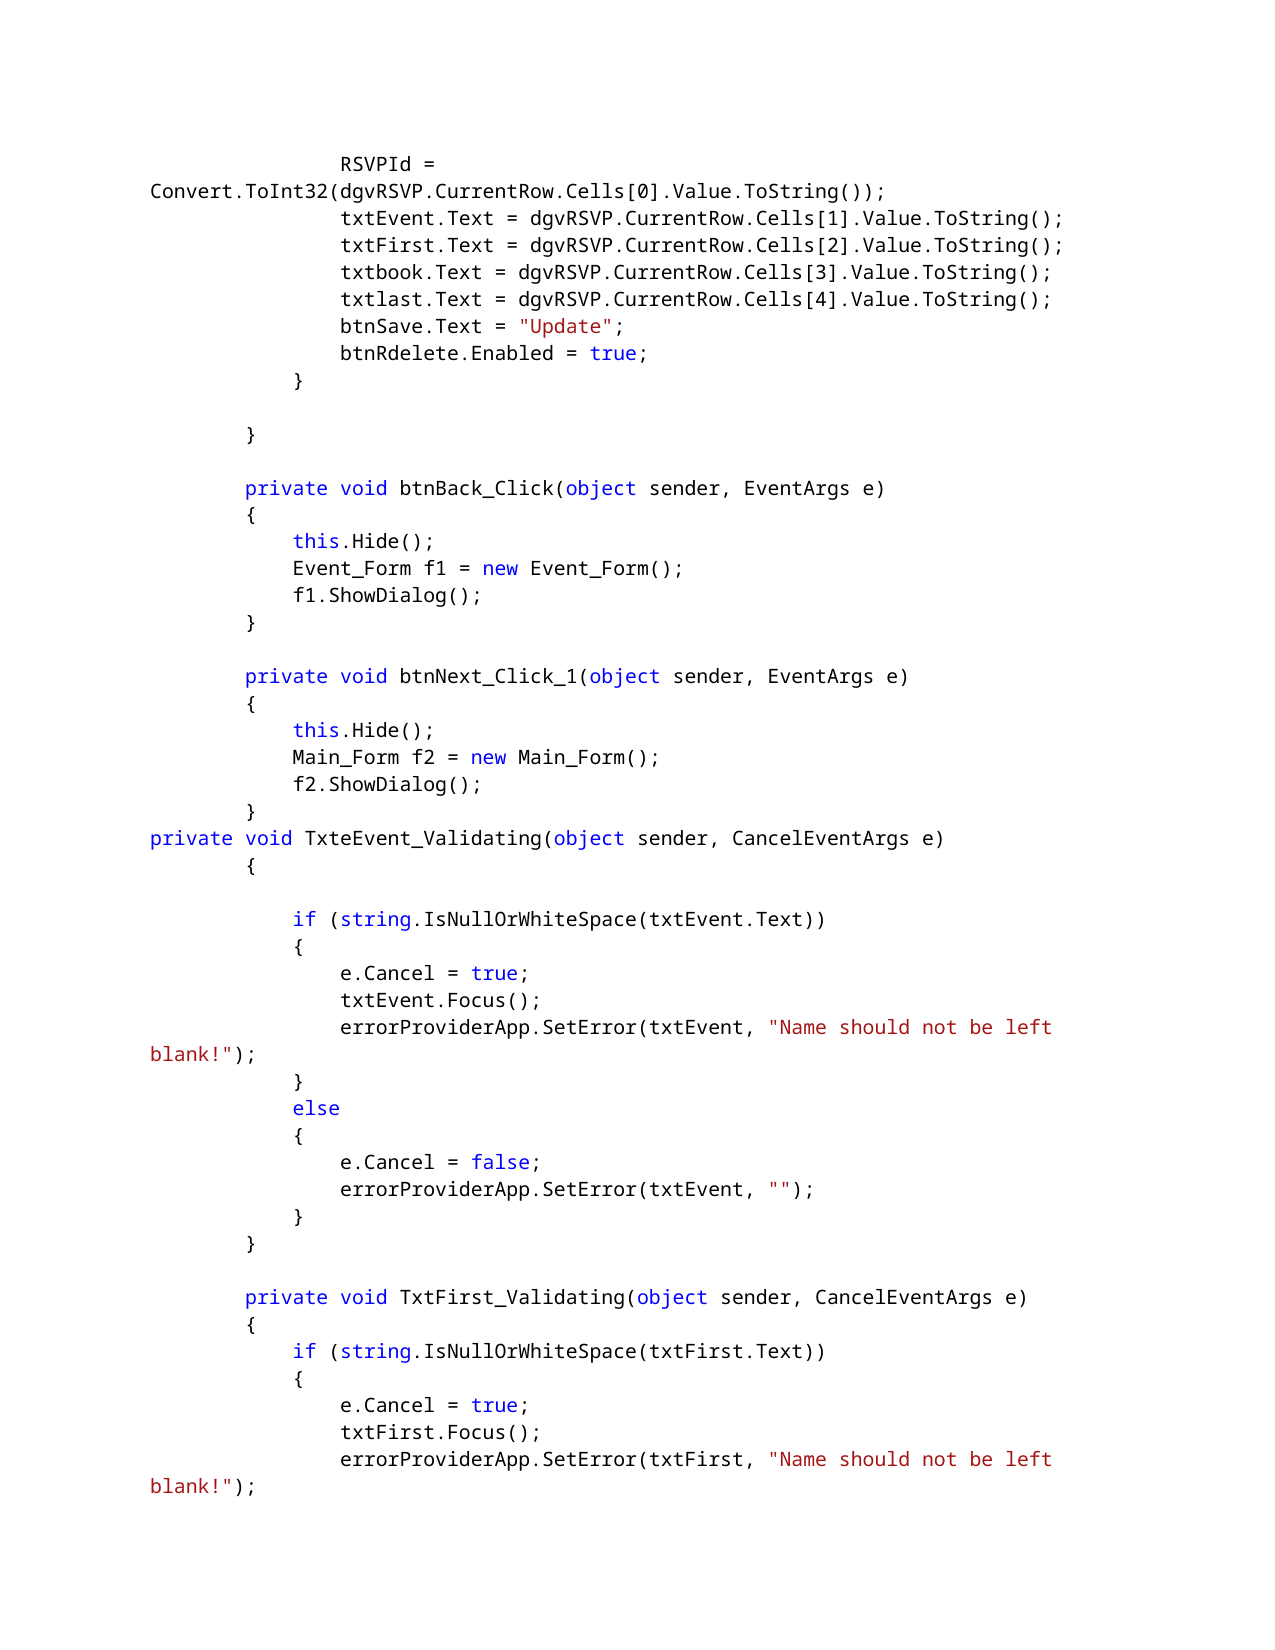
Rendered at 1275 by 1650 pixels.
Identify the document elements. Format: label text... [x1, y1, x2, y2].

text Event_Form f1 = new Event_Form(); [150, 555, 1125, 582]
text } [150, 1229, 1125, 1256]
text txtbook.Text = dgvRSVP.CurrentRow.Cells[3].Value.ToString(); [150, 258, 1125, 285]
text e.Cancel = true; [150, 959, 1125, 986]
text Main_Form f2 = new Main_Form(); [150, 743, 1125, 771]
text txtEvent.Focus(); [150, 986, 1125, 1013]
text f1.ShowDialog(); [150, 582, 1125, 609]
text errorProviderApp.SetError(txtFirst, "Name should not be left blank!"); [150, 1445, 1125, 1499]
text errorProviderApp.SetError(txtEvent, "Name should not be left blank!"); [150, 1013, 1125, 1067]
text RSVPId = Convert.ToInt32(dgvRSVP.CurrentRow.Cells[0].Value.ToString()); [150, 150, 1125, 204]
text errorProviderApp.SetError(txtEvent, ""); [150, 1175, 1125, 1202]
text private void TxtFirst_Validating(object sender, CancelEventArgs e) [150, 1283, 1125, 1310]
text } [150, 420, 1125, 447]
text } [150, 1202, 1125, 1229]
text txtlast.Text = dgvRSVP.CurrentRow.Cells[4].Value.ToString(); [150, 285, 1125, 312]
text } [150, 1067, 1125, 1094]
text private void btnBack_Click(object sender, EventArgs e) [150, 474, 1125, 501]
text btnRdelete.Enabled = true; [150, 339, 1125, 366]
text { [150, 689, 1125, 717]
text } [150, 797, 1125, 824]
text { [150, 1310, 1125, 1337]
text txtFirst.Focus(); [150, 1418, 1125, 1445]
text this.Hide(); [150, 528, 1125, 555]
text { [150, 1121, 1125, 1148]
text txtEvent.Text = dgvRSVP.CurrentRow.Cells[1].Value.ToString(); [150, 204, 1125, 231]
text else [150, 1094, 1125, 1121]
text txtFirst.Text = dgvRSVP.CurrentRow.Cells[2].Value.ToString(); [150, 231, 1125, 258]
text if (string.IsNullOrWhiteSpace(txtFirst.Text)) [150, 1337, 1125, 1364]
text } [150, 366, 1125, 393]
text e.Cancel = true; [150, 1391, 1125, 1418]
text } [150, 609, 1125, 636]
text e.Cancel = false; [150, 1148, 1125, 1175]
text { [150, 851, 1125, 878]
text { [150, 932, 1125, 959]
text private void TxteEvent_Validating(object sender, CancelEventArgs e) [150, 824, 1125, 851]
text private void btnNext_Click_1(object sender, EventArgs e) [150, 663, 1125, 689]
text { [150, 1364, 1125, 1391]
text f2.ShowDialog(); [150, 771, 1125, 797]
text btnSave.Text = "Update"; [150, 312, 1125, 339]
text this.Hide(); [150, 717, 1125, 743]
text if (string.IsNullOrWhiteSpace(txtEvent.Text)) [150, 905, 1125, 932]
text { [150, 501, 1125, 528]
